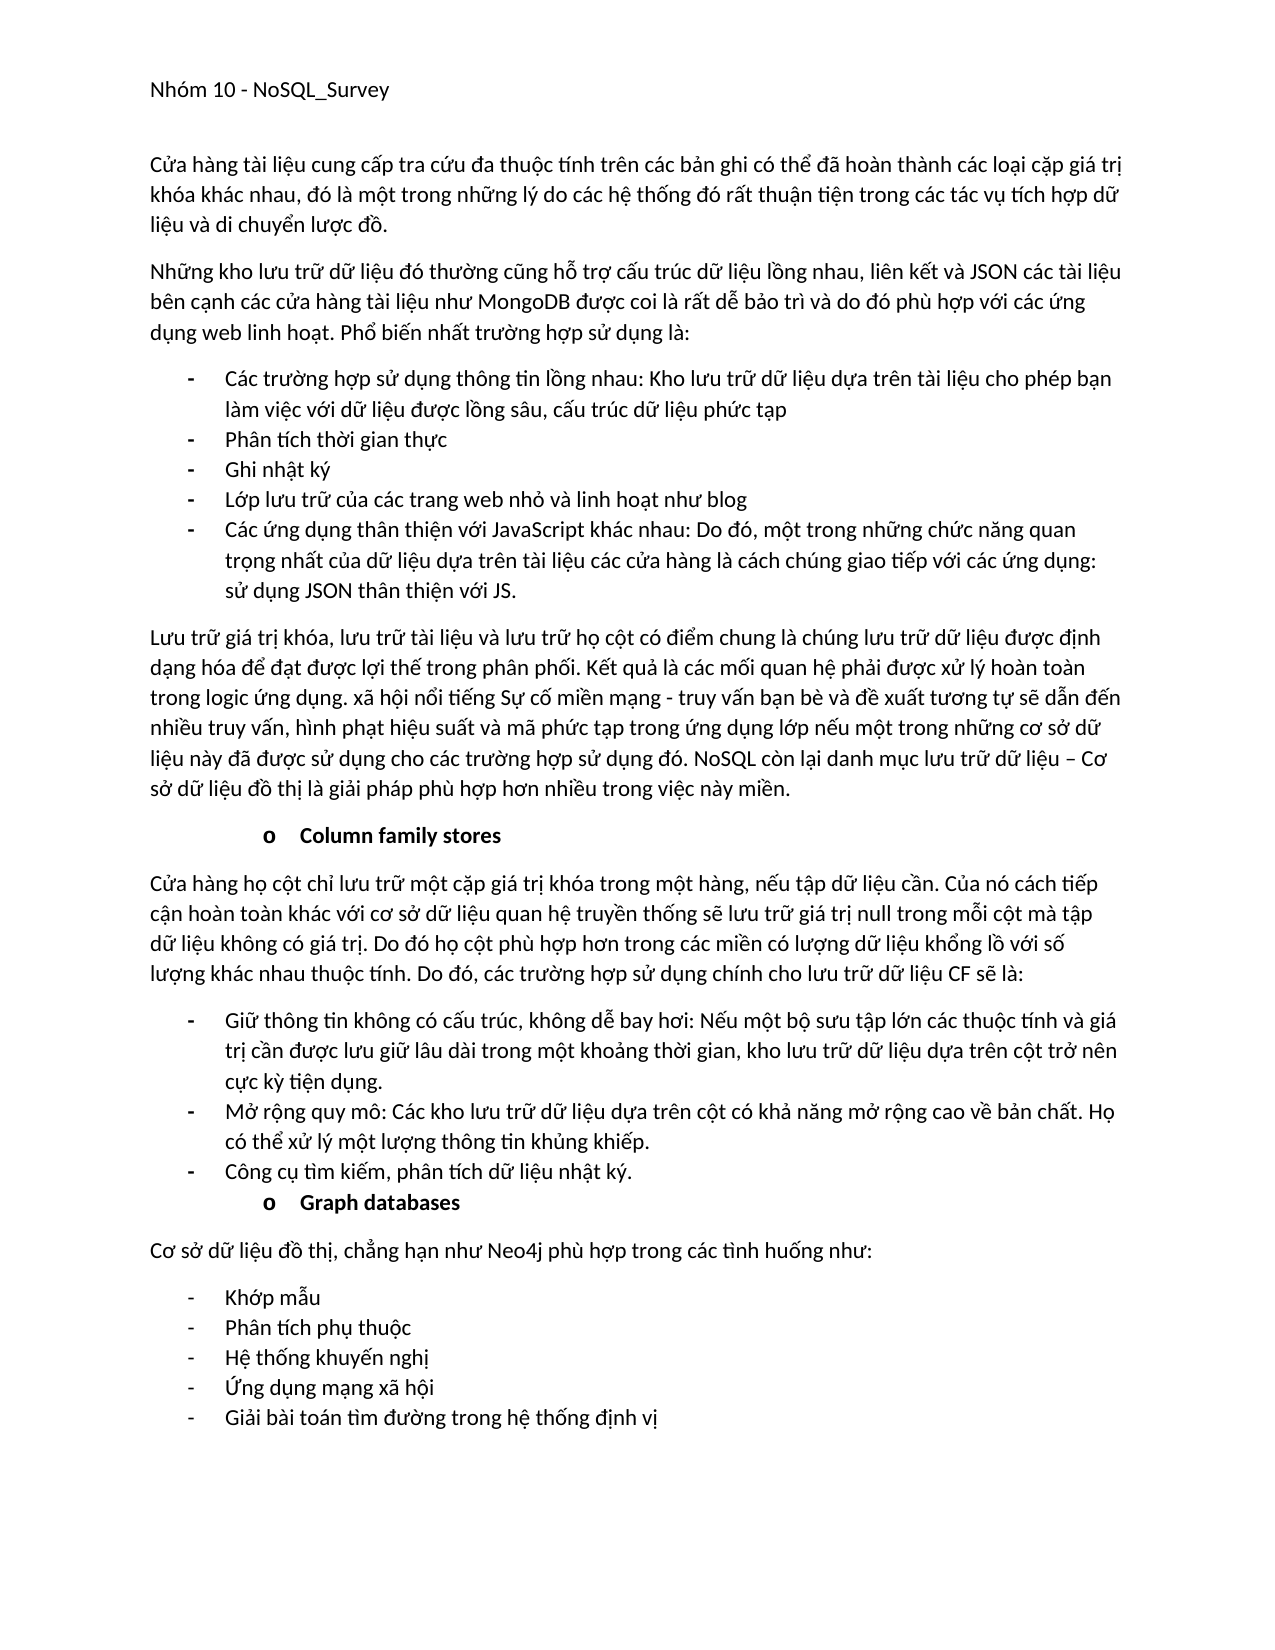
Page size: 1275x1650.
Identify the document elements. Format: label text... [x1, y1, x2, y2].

text Cửa hàng tài liệu cung cấp tra cứu đa thuộc tính trên các bản ghi có thể đã hoàn thành các loại cặp giá trị khóa khác nhau, đó là một trong những lý do các hệ thống đó rất thuận tiện trong các tác vụ tích hợp dữ liệu và di chuyển lược đồ. [150, 150, 1125, 238]
list Công cụ tìm kiếm, phân tích dữ liệu nhật ký. [187, 1157, 1125, 1186]
list Graph databases [262, 1188, 1125, 1217]
list Hệ thống khuyến nghị [187, 1343, 1125, 1371]
list Phân tích thời gian thực [187, 425, 1125, 453]
text Cửa hàng họ cột chỉ lưu trữ một cặp giá trị khóa trong một hàng, nếu tập dữ liệu cần. Của nó cách tiếp cận hoàn toàn khác với cơ sở dữ liệu quan hệ truyền thống sẽ lưu trữ giá trị null trong mỗi cột mà tập dữ liệu không có giá trị. Do đó họ cột phù hợp hơn trong các miền có lượng dữ liệu khổng lồ với số lượng khác nhau thuộc tính. Do đó, các trường hợp sử dụng chính cho lưu trữ dữ liệu CF sẽ là: [150, 869, 1125, 988]
list Ứng dụng mạng xã hội [187, 1373, 1125, 1401]
list Các trường hợp sử dụng thông tin lồng nhau: Kho lưu trữ dữ liệu dựa trên tài liệu cho phép bạn làm việc với dữ liệu được lồng sâu, cấu trúc dữ liệu phức tạp [187, 364, 1125, 423]
text Cơ sở dữ liệu đồ thị, chẳng hạn như Neo4j phù hợp trong các tình huống như: [150, 1236, 1125, 1264]
list Giải bài toán tìm đường trong hệ thống định vị [187, 1403, 1125, 1432]
list Phân tích phụ thuộc [187, 1313, 1125, 1341]
list Ghi nhật ký [187, 455, 1125, 483]
list Column family stores [262, 821, 1125, 850]
text Lưu trữ giá trị khóa, lưu trữ tài liệu và lưu trữ họ cột có điểm chung là chúng lưu trữ dữ liệu được định dạng hóa để đạt được lợi thế trong phân phối. Kết quả là các mối quan hệ phải được xử lý hoàn toàn trong logic ứng dụng. xã hội nổi tiếng Sự cố miền mạng - truy vấn bạn bè và đề xuất tương tự sẽ dẫn đến nhiều truy vấn, hình phạt hiệu suất và mã phức tạp trong ứng dụng lớp nếu một trong những cơ sở dữ liệu này đã được sử dụng cho các trường hợp sử dụng đó. NoSQL còn lại danh mục lưu trữ dữ liệu – Cơ sở dữ liệu đồ thị là giải pháp phù hợp hơn nhiều trong việc này miền. [150, 623, 1125, 802]
list Mở rộng quy mô: Các kho lưu trữ dữ liệu dựa trên cột có khả năng mở rộng cao về bản chất. Họ có thể xử lý một lượng thông tin khủng khiếp. [187, 1097, 1125, 1155]
text Những kho lưu trữ dữ liệu đó thường cũng hỗ trợ cấu trúc dữ liệu lồng nhau, liên kết và JSON các tài liệu bên cạnh các cửa hàng tài liệu như MongoDB được coi là rất dễ bảo trì và do đó phù hợp với các ứng dụng web linh hoạt. Phổ biến nhất trường hợp sử dụng là: [150, 257, 1125, 346]
list Lớp lưu trữ của các trang web nhỏ và linh hoạt như blog [187, 485, 1125, 513]
list Giữ thông tin không có cấu trúc, không dễ bay hơi: Nếu một bộ sưu tập lớn các thuộc tính và giá trị cần được lưu giữ lâu dài trong một khoảng thời gian, kho lưu trữ dữ liệu dựa trên cột trở nên cực kỳ tiện dụng. [187, 1006, 1125, 1095]
list Khớp mẫu [187, 1283, 1125, 1311]
list Các ứng dụng thân thiện với JavaScript khác nhau: Do đó, một trong những chức năng quan trọng nhất của dữ liệu dựa trên tài liệu các cửa hàng là cách chúng giao tiếp với các ứng dụng: sử dụng JSON thân thiện với JS. [187, 516, 1125, 604]
